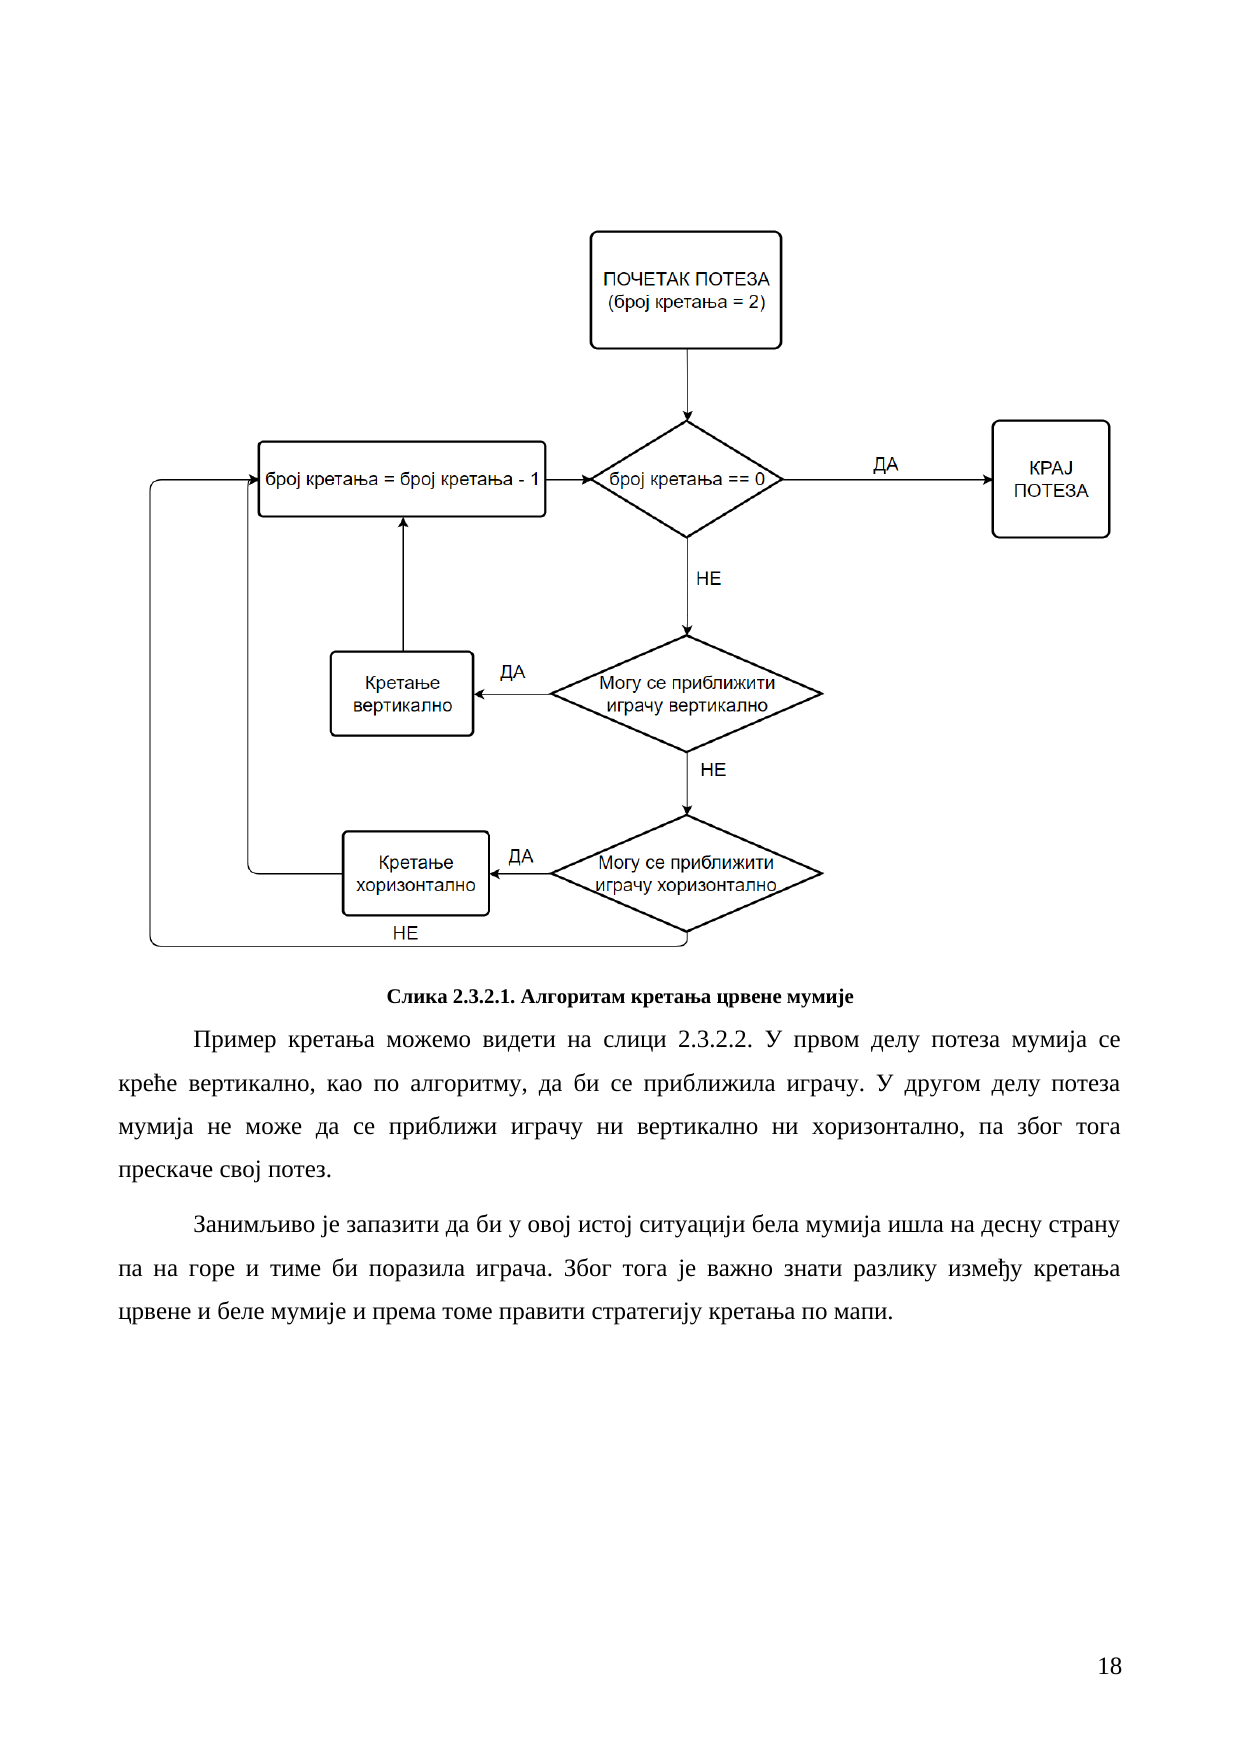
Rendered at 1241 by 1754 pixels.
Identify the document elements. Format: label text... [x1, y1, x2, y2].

picture [118, 177, 1128, 953]
text Слика 2.3.2.1. Алгоритам кретања црвене мумије [118, 984, 1122, 1008]
text Пример кретања можемо видети на слици 2.3.2.2. У првом делу потеза мумија се креће вертикално, као по алгоритму, да би се приближила играчу. У другом делу потеза мумија не може да се приближи играчу ни вертикално ни хоризонтално, па због тога прескаче свој потез. [118, 1024, 1122, 1183]
text Занимљиво је запазити да би у овој истој ситуацији бела мумија ишла на десну страну па на горе и тиме би поразила играча. Због тога је важно знати разлику између кретања црвене и беле мумије и према томе правити стратегију кретања по мапи. [118, 1209, 1122, 1324]
